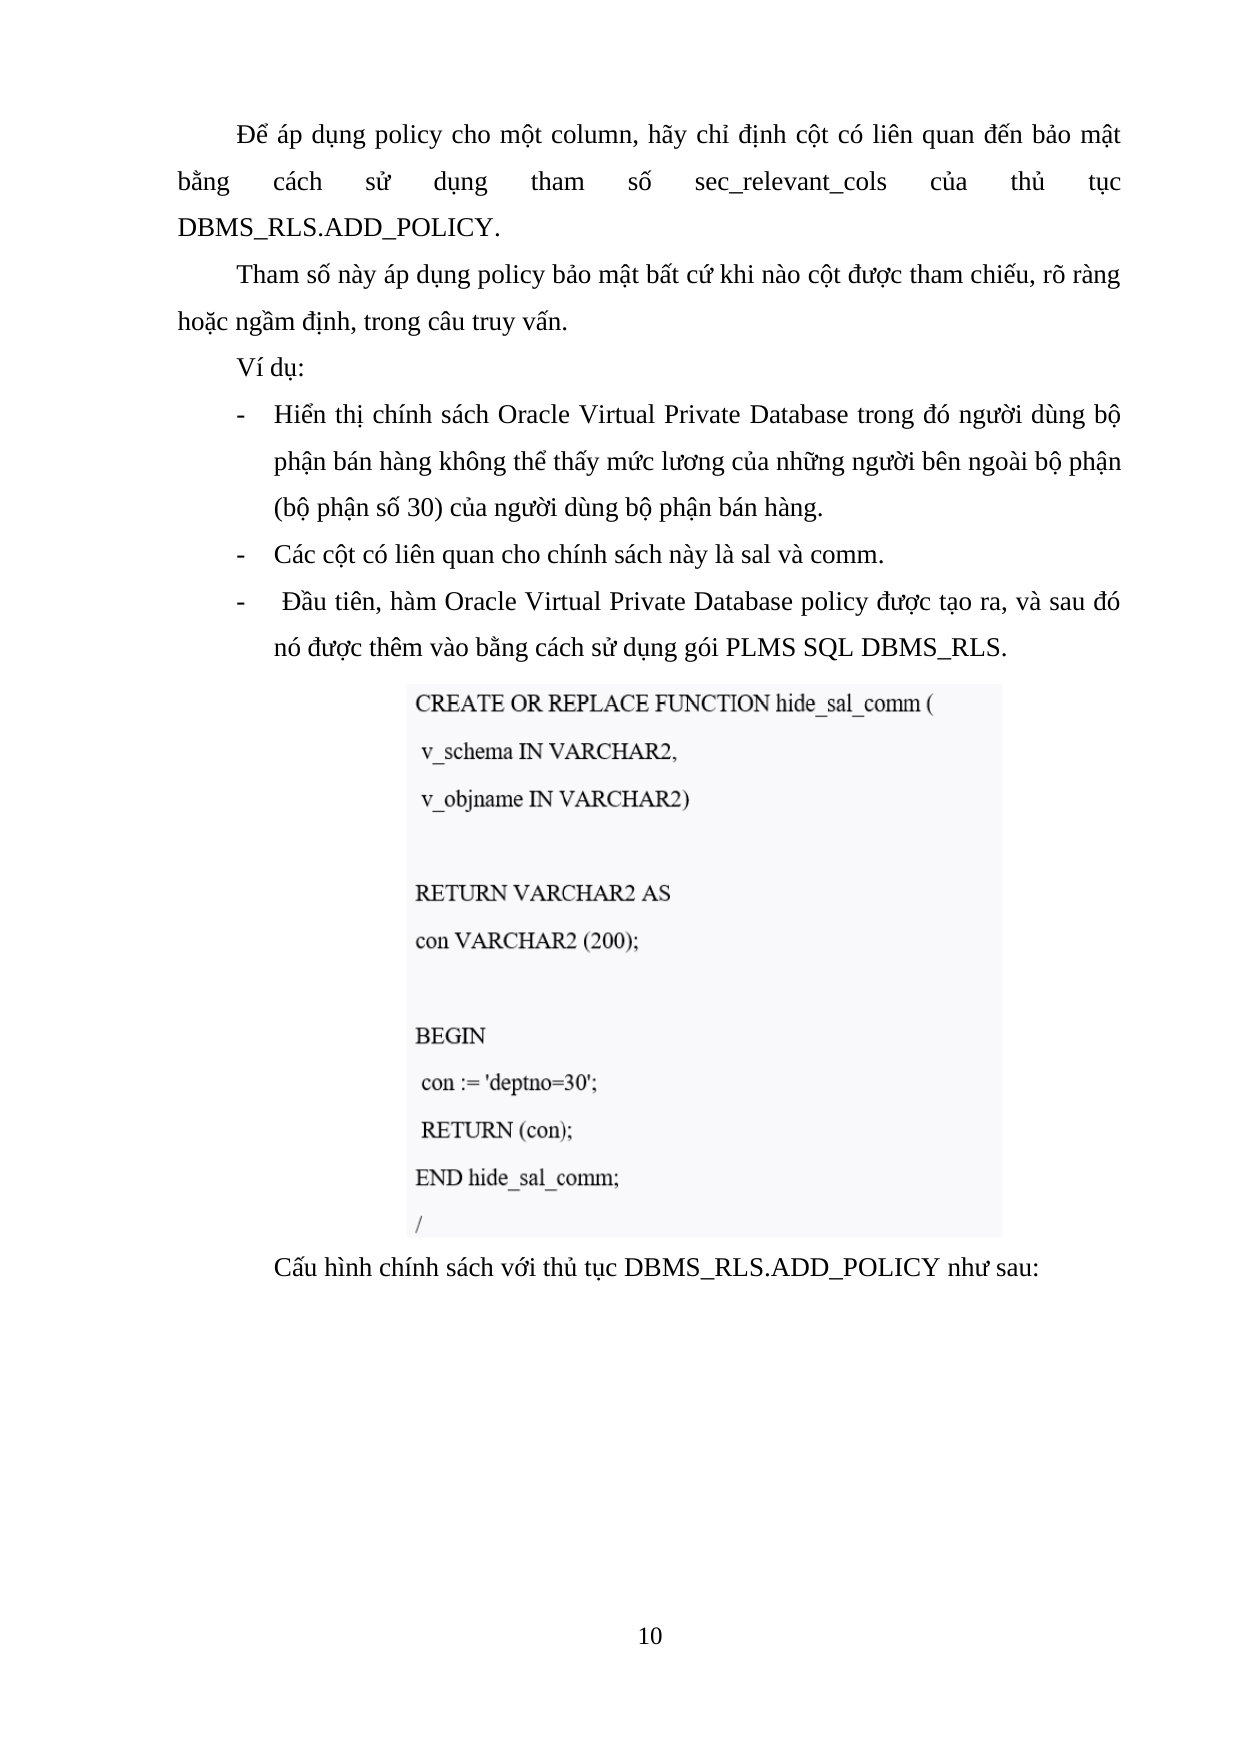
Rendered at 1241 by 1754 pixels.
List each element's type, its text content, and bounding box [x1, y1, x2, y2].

text Để áp dụng policy cho một column, hãy chỉ định cột có liên quan đến bảo mật bằng cách sử dụng tham số sec_relevant_cols của thủ tục DBMS_RLS.ADD_POLICY. [177, 118, 1122, 243]
list Cấu hình chính sách với thủ tục DBMS_RLS.ADD_POLICY như sau: [274, 1251, 1122, 1282]
list Các cột có liên quan cho chính sách này là sal và comm. [236, 538, 1122, 569]
text Ví dụ: [177, 351, 1122, 383]
picture [393, 678, 1003, 1238]
list Đầu tiên, hàm Oracle Virtual Private Database policy được tạo ra, và sau đó nó được thêm vào bằng cách sử dụng gói PLMS SQL DBMS_RLS. [236, 585, 1122, 663]
text Tham số này áp dụng policy bảo mật bất cứ khi nào cột được tham chiếu, rõ ràng hoặc ngầm định, trong câu truy vấn. [177, 258, 1122, 336]
list Hiển thị chính sách Oracle Virtual Private Database trong đó người dùng bộ phận bán hàng không thể thấy mức lương của những người bên ngoài bộ phận (bộ phận số 30) của người dùng bộ phận bán hàng. [236, 398, 1122, 523]
